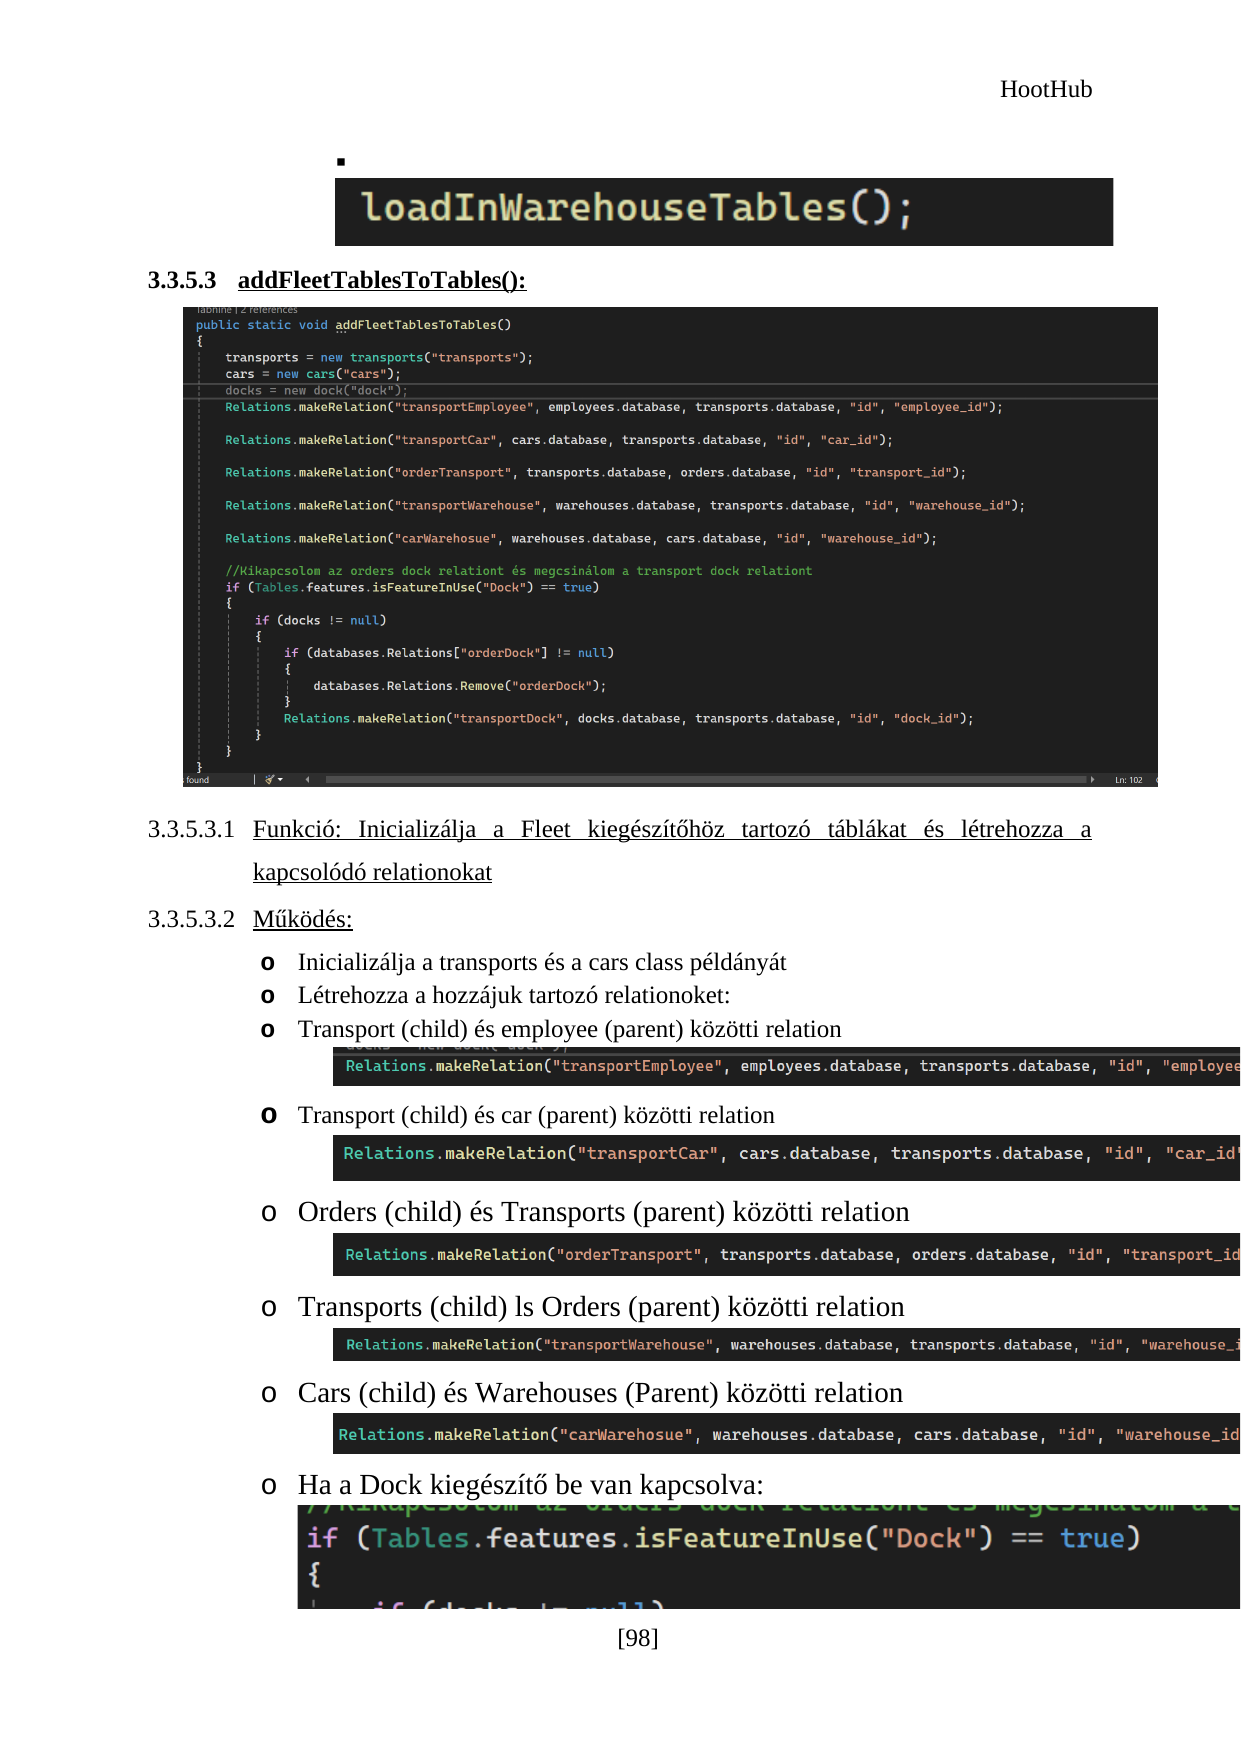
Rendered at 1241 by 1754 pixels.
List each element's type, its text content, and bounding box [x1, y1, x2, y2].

picture [333, 1328, 1241, 1361]
list Inicializálja a transports és a cars class példányát [260, 947, 1093, 978]
picture [335, 178, 1114, 246]
list Létrehozza a hozzájuk tartozó relationoket: [260, 981, 1093, 1011]
picture [297, 1505, 1241, 1609]
list Transport (child) és car (parent) közötti relation [260, 1099, 1093, 1132]
picture [333, 1135, 1241, 1181]
list Transports (child) ls Orders (parent) közötti relation [260, 1289, 1093, 1326]
list Cars (child) és Warehouses (Parent) közötti relation [260, 1375, 1093, 1411]
subtitle Funkció: Inicializálja a Fleet kiegészítőhöz tartozó táblákat és létrehozza a kapcsolódó relationokat [148, 814, 1093, 886]
list Transport (child) és employee (parent) közötti relation [260, 1014, 1093, 1045]
list Orders (child) és Transports (parent) közötti relation [260, 1194, 1093, 1231]
subtitle addFleetTablesToTables(): [148, 265, 1093, 293]
subtitle Működés: [148, 904, 1093, 933]
picture [333, 1233, 1241, 1276]
picture [333, 1047, 1241, 1086]
picture [333, 1413, 1241, 1454]
picture [183, 307, 1158, 787]
